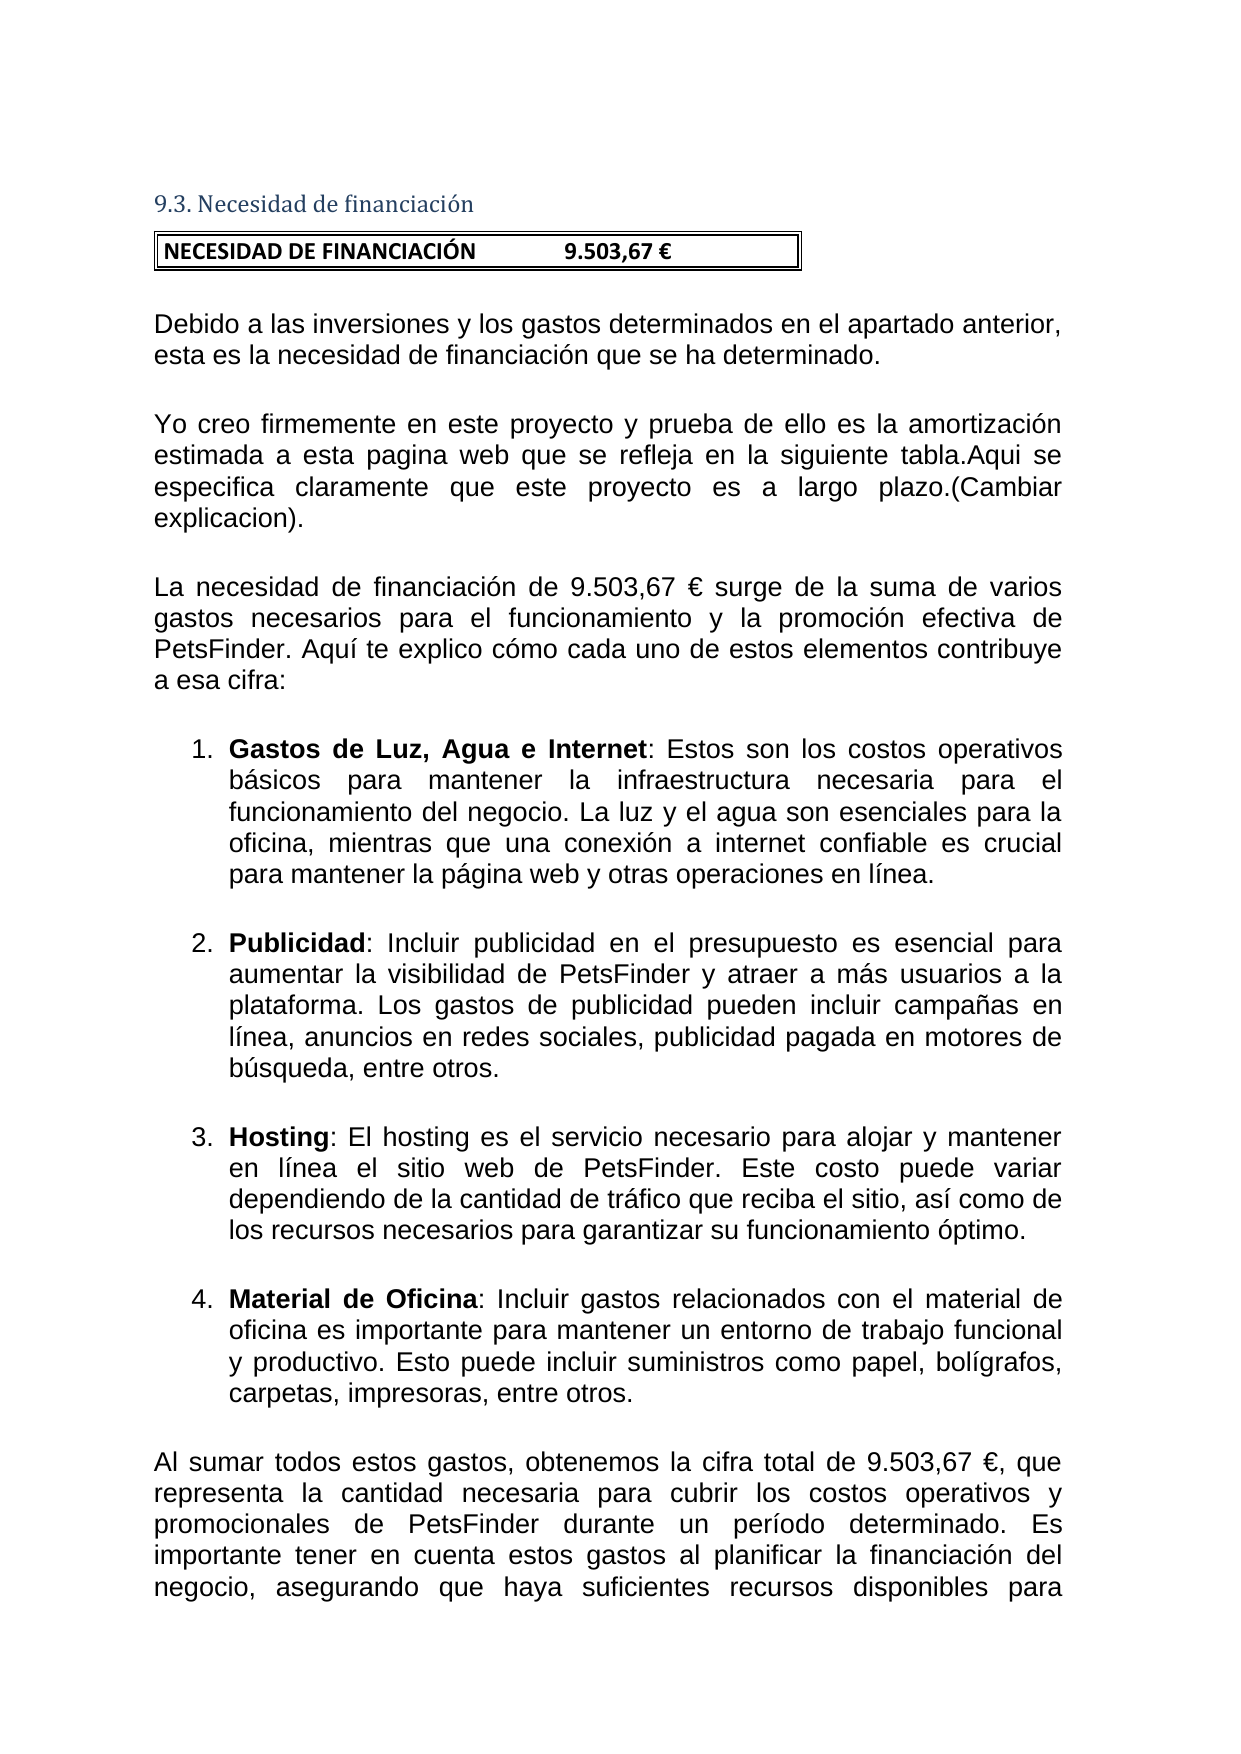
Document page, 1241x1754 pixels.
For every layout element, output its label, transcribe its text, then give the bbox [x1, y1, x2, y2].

list Material de Oficina: Incluir gastos relacionados con el material de oficina es importante para mantener un entorno de trabajo funcional y productivo. Esto puede incluir suministros como papel, bolígrafos, carpetas, impresoras, entre otros. [191, 1283, 1063, 1408]
table_header 9.503,67 € [506, 236, 679, 266]
list Gastos de Luz, Agua e Internet: Estos son los costos operativos básicos para mantener la infraestructura necesaria para el funcionamiento del negocio. La luz y el agua son esenciales para la oficina, mientras que una conexión a internet confiable es crucial para mantener la página web y otras operaciones en línea. [191, 733, 1063, 889]
list Publicidad: Incluir publicidad en el presupuesto es esencial para aumentar la visibilidad de PetsFinder y atraer a más usuarios a la plataforma. Los gastos de publicidad pueden incluir campañas en línea, anuncios en redes sociales, publicidad pagada en motores de búsqueda, entre otros. [191, 927, 1063, 1083]
list Hosting: El hosting es el servicio necesario para alojar y mantener en línea el sitio web de PetsFinder. Este costo puede variar dependiendo de la cantidad de tráfico que reciba el sitio, así como de los recursos necesarios para garantizar su funcionamiento óptimo. [191, 1121, 1063, 1246]
table_header NECESIDAD DE FINANCIACIÓN [158, 236, 506, 266]
text Yo creo firmemente en este proyecto y prueba de ello es la amortización estimada a esta pagina web que se refleja en la siguiente tabla.Aqui se especifica claramente que este proyecto es a largo plazo.(Cambiar explicacion). [154, 408, 1063, 533]
text La necesidad de financiación de 9.503,67 € surge de la suma de varios gastos necesarios para el funcionamiento y la promoción efectiva de PetsFinder. Aquí te explico cómo cada uno de estos elementos contribuye a esa cifra: [154, 571, 1063, 696]
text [154, 1446, 1063, 1602]
table_header [679, 236, 797, 266]
text Debido a las inversiones y los gastos determinados en el apartado anterior, esta es la necesidad de financiación que se ha determinado. [154, 308, 1063, 371]
subtitle 9.3. Necesidad de financiación [154, 189, 1063, 218]
